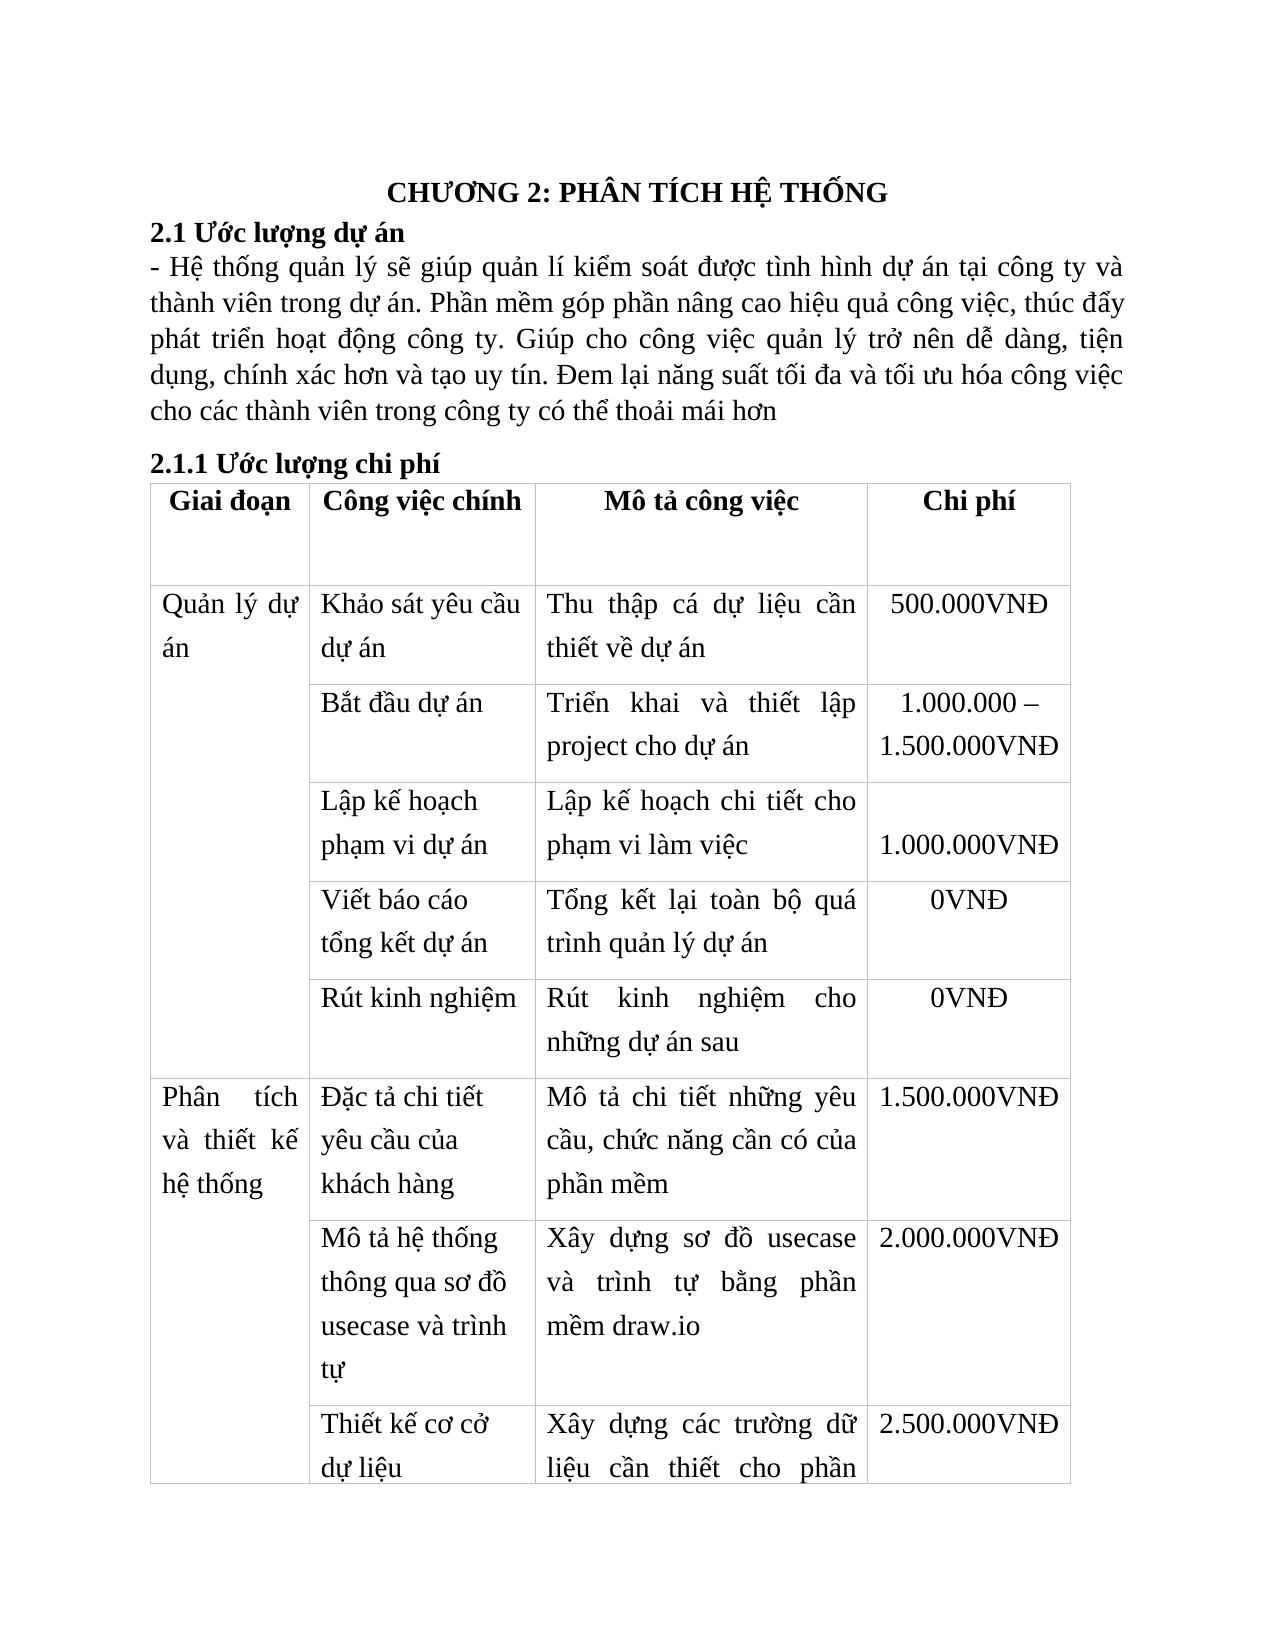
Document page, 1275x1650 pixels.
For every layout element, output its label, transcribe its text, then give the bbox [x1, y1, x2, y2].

table_header Công việc chính [310, 484, 535, 585]
table_cell Rút kinh nghiệm [310, 980, 535, 1078]
table_cell Viết báo cáo tổng kết dự án [310, 882, 535, 979]
table_cell 0VNĐ [868, 882, 1070, 979]
table_cell Mô tả chi tiết những yêu cầu, chức năng cần có của phần mềm [536, 1079, 867, 1219]
table_cell 1.500.000VNĐ [868, 1079, 1070, 1219]
table_header Chi phí [868, 484, 1070, 585]
table_cell 1.000.000VNĐ [868, 783, 1070, 881]
table_cell Khảo sát yêu cầu dự án [310, 586, 535, 684]
table_cell Quản lý dự án [151, 586, 309, 1078]
subtitle CHƯƠNG 2: PHÂN TÍCH HỆ THỐNG [150, 175, 1125, 208]
table_cell Phân tích và thiết kế hệ thống [151, 1079, 309, 1483]
table_cell 1.000.000 – 1.500.000VNĐ [868, 685, 1070, 782]
subtitle 2.1 Ước lượng dự án [150, 215, 1125, 249]
table_cell 2.500.000VNĐ [868, 1406, 1070, 1483]
table_cell 500.000VNĐ [868, 586, 1070, 684]
table_cell Đặc tả chi tiết yêu cầu của khách hàng [310, 1079, 535, 1219]
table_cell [536, 1406, 867, 1483]
table_cell Xây dựng sơ đồ usecase và trình tự bằng phần mềm draw.io [536, 1221, 867, 1405]
text - Hệ thống quản lý sẽ giúp quản lí kiểm soát được tình hình dự án tại công ty và thành viên trong dự án. Phần mềm góp phần nâng cao hiệu quả công việc, thúc đẩy phát triển hoạt động công ty. Giúp cho công việc quản lý trở nên dễ dàng, tiện dụng, chính xác hơn và tạo uy tín. Đem lại năng suất tối đa và tối ưu hóa công việc cho các thành viên trong công ty có thể thoải mái hơn [150, 249, 1125, 427]
table_header Giai đoạn [151, 484, 309, 585]
table_cell Tổng kết lại toàn bộ quá trình quản lý dự án [536, 882, 867, 979]
table_cell Bắt đầu dự án [310, 685, 535, 782]
table_cell 2.000.000VNĐ [868, 1221, 1070, 1405]
table_cell Lập kế hoạch chi tiết cho phạm vi làm việc [536, 783, 867, 881]
subtitle 2.1.1 Ước lượng chi phí [150, 446, 1125, 480]
table_cell Thu thập cá dự liệu cần thiết về dự án [536, 586, 867, 684]
table_cell Triển khai và thiết lập project cho dự án [536, 685, 867, 782]
table_cell 0VNĐ [868, 980, 1070, 1078]
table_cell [310, 1406, 535, 1483]
table_header Mô tả công việc [536, 484, 867, 585]
table_cell Rút kinh nghiệm cho những dự án sau [536, 980, 867, 1078]
table_cell Lập kế hoạch phạm vi dự án [310, 783, 535, 881]
table_cell Mô tả hệ thống thông qua sơ đồ usecase và trình tự [310, 1221, 535, 1405]
